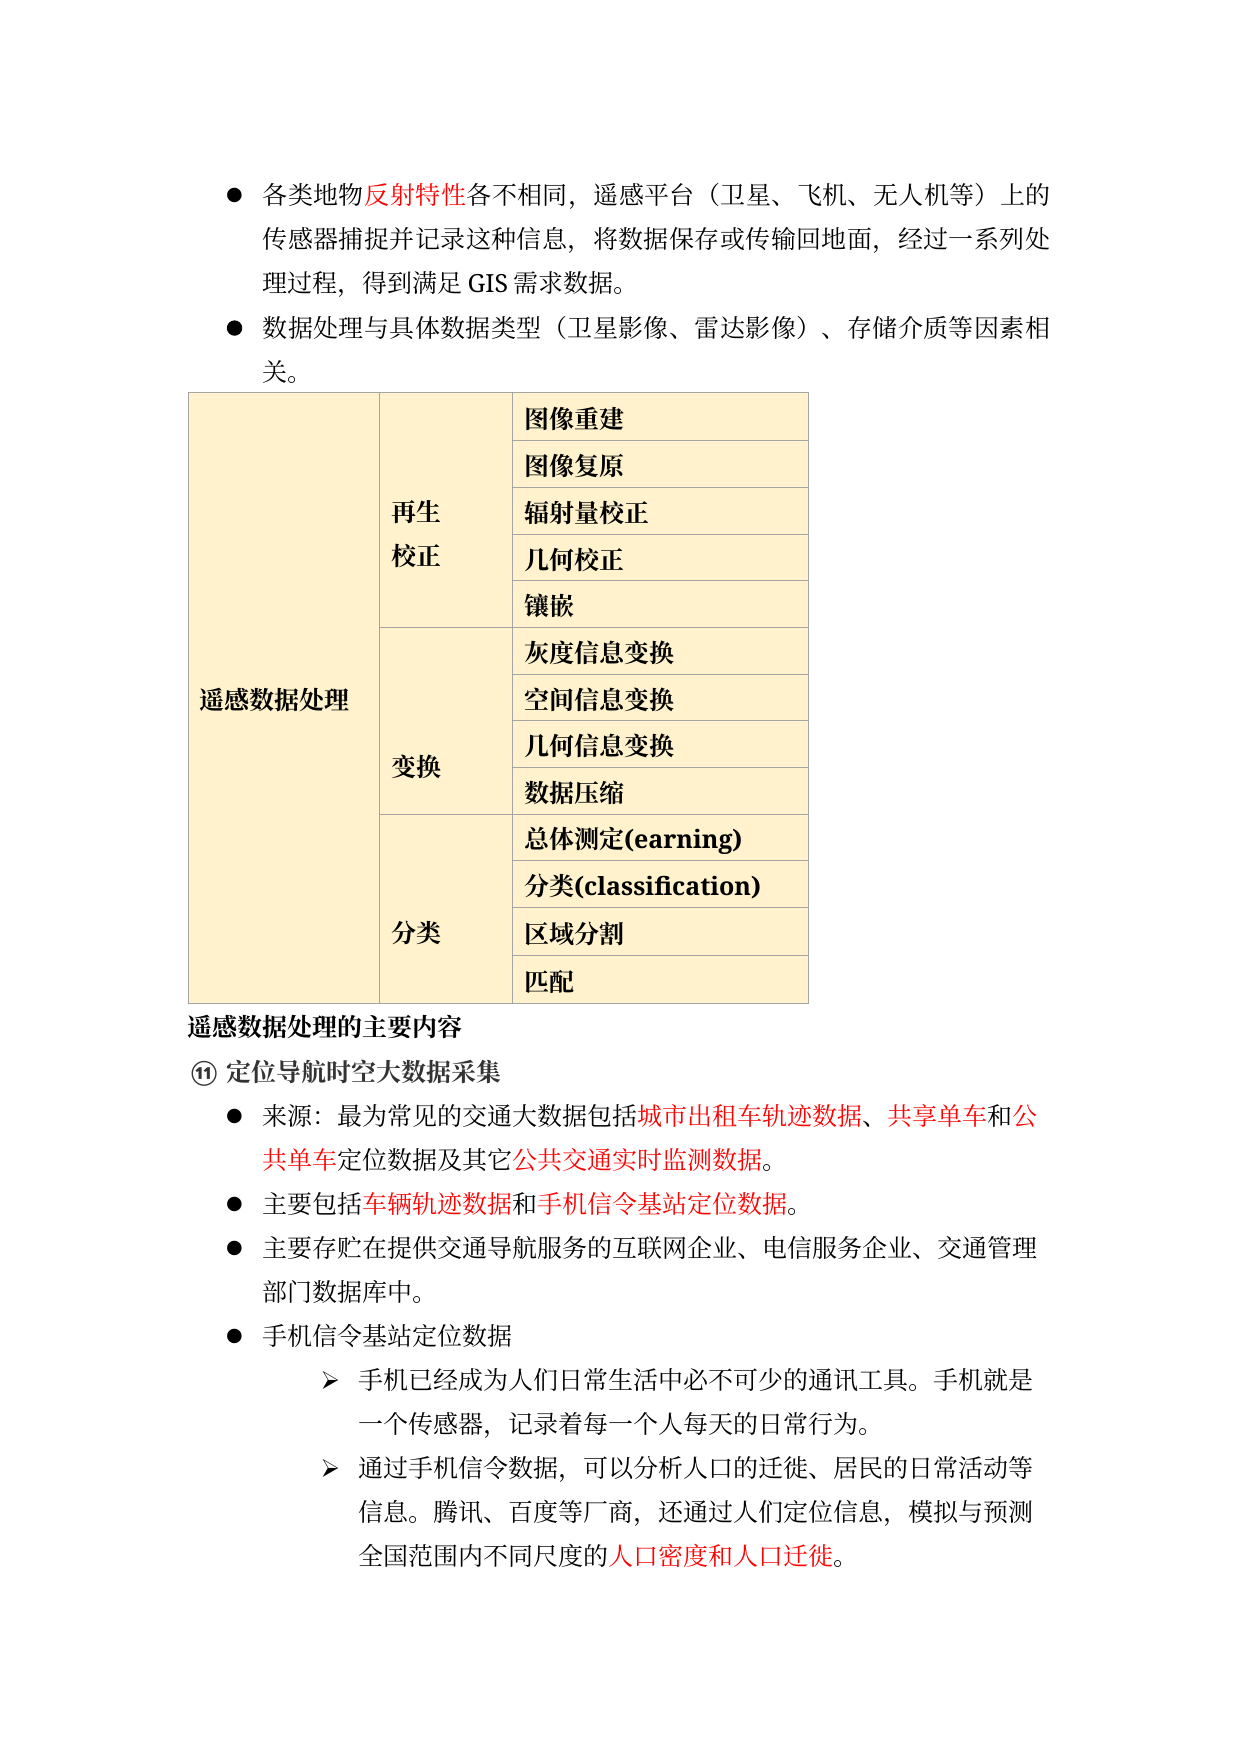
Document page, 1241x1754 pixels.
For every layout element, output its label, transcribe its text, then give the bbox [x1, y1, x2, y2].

list 各类地物反射特性各不相同，遥感平台（卫星、飞机、无人机等）上的传感器捕捉并记录这种信息，将数据保存或传输回地面，经过一系列处理过程，得到满足GIS需求数据。 [225, 172, 1053, 304]
text ⑪定位导航时空大数据采集 [187, 1048, 1053, 1092]
table_cell 匹配 [513, 956, 808, 1003]
table_header 图像重建 [513, 393, 808, 440]
text 遥感数据处理的主要内容 [187, 1004, 1053, 1048]
table_cell 几何校正 [513, 535, 808, 580]
table_cell 区域分割 [513, 908, 808, 955]
table_cell 数据压缩 [513, 768, 808, 814]
list 手机信令基站定位数据 [225, 1312, 1053, 1357]
list 通过手机信令数据，可以分析人口的迁徙、居民的日常活动等信息。腾讯、百度等厂商，还通过人们定位信息，模拟与预测全国范围内不同尺度的人口密度和人口迁徙。 [320, 1445, 1053, 1577]
table_cell 分类(classification) [513, 861, 808, 907]
list 来源：最为常见的交通大数据包括城市出租车轨迹数据、共享单车和公共单车定位数据及其它公共交通实时监测数据。 [225, 1092, 1053, 1180]
table_cell 图像复原 [513, 441, 808, 487]
list 手机已经成为人们日常生活中必不可少的通讯工具。手机就是一个传感器，记录着每一个人每天的日常行为。 [320, 1357, 1053, 1445]
table_cell 空间信息变换 [513, 675, 808, 720]
list 主要包括车辆轨迹数据和手机信令基站定位数据。 [225, 1180, 1053, 1224]
list 数据处理与具体数据类型（卫星影像、雷达影像）、存储介质等因素相关。 [225, 304, 1053, 392]
table_cell 灰度信息变换 [513, 628, 808, 674]
table_cell 总体测定(earning) [513, 815, 808, 860]
table_cell 变换 [380, 628, 512, 814]
table_cell 辐射量校正 [513, 488, 808, 534]
table_cell 分类 [380, 815, 512, 1003]
table_header 再生 校正 [380, 393, 512, 627]
table_cell 镶嵌 [513, 581, 808, 627]
table_cell 几何信息变换 [513, 721, 808, 767]
table_header 遥感数据处理 [189, 393, 379, 1003]
list 主要存贮在提供交通导航服务的互联网企业、电信服务企业、交通管理部门数据库中。 [225, 1224, 1053, 1312]
